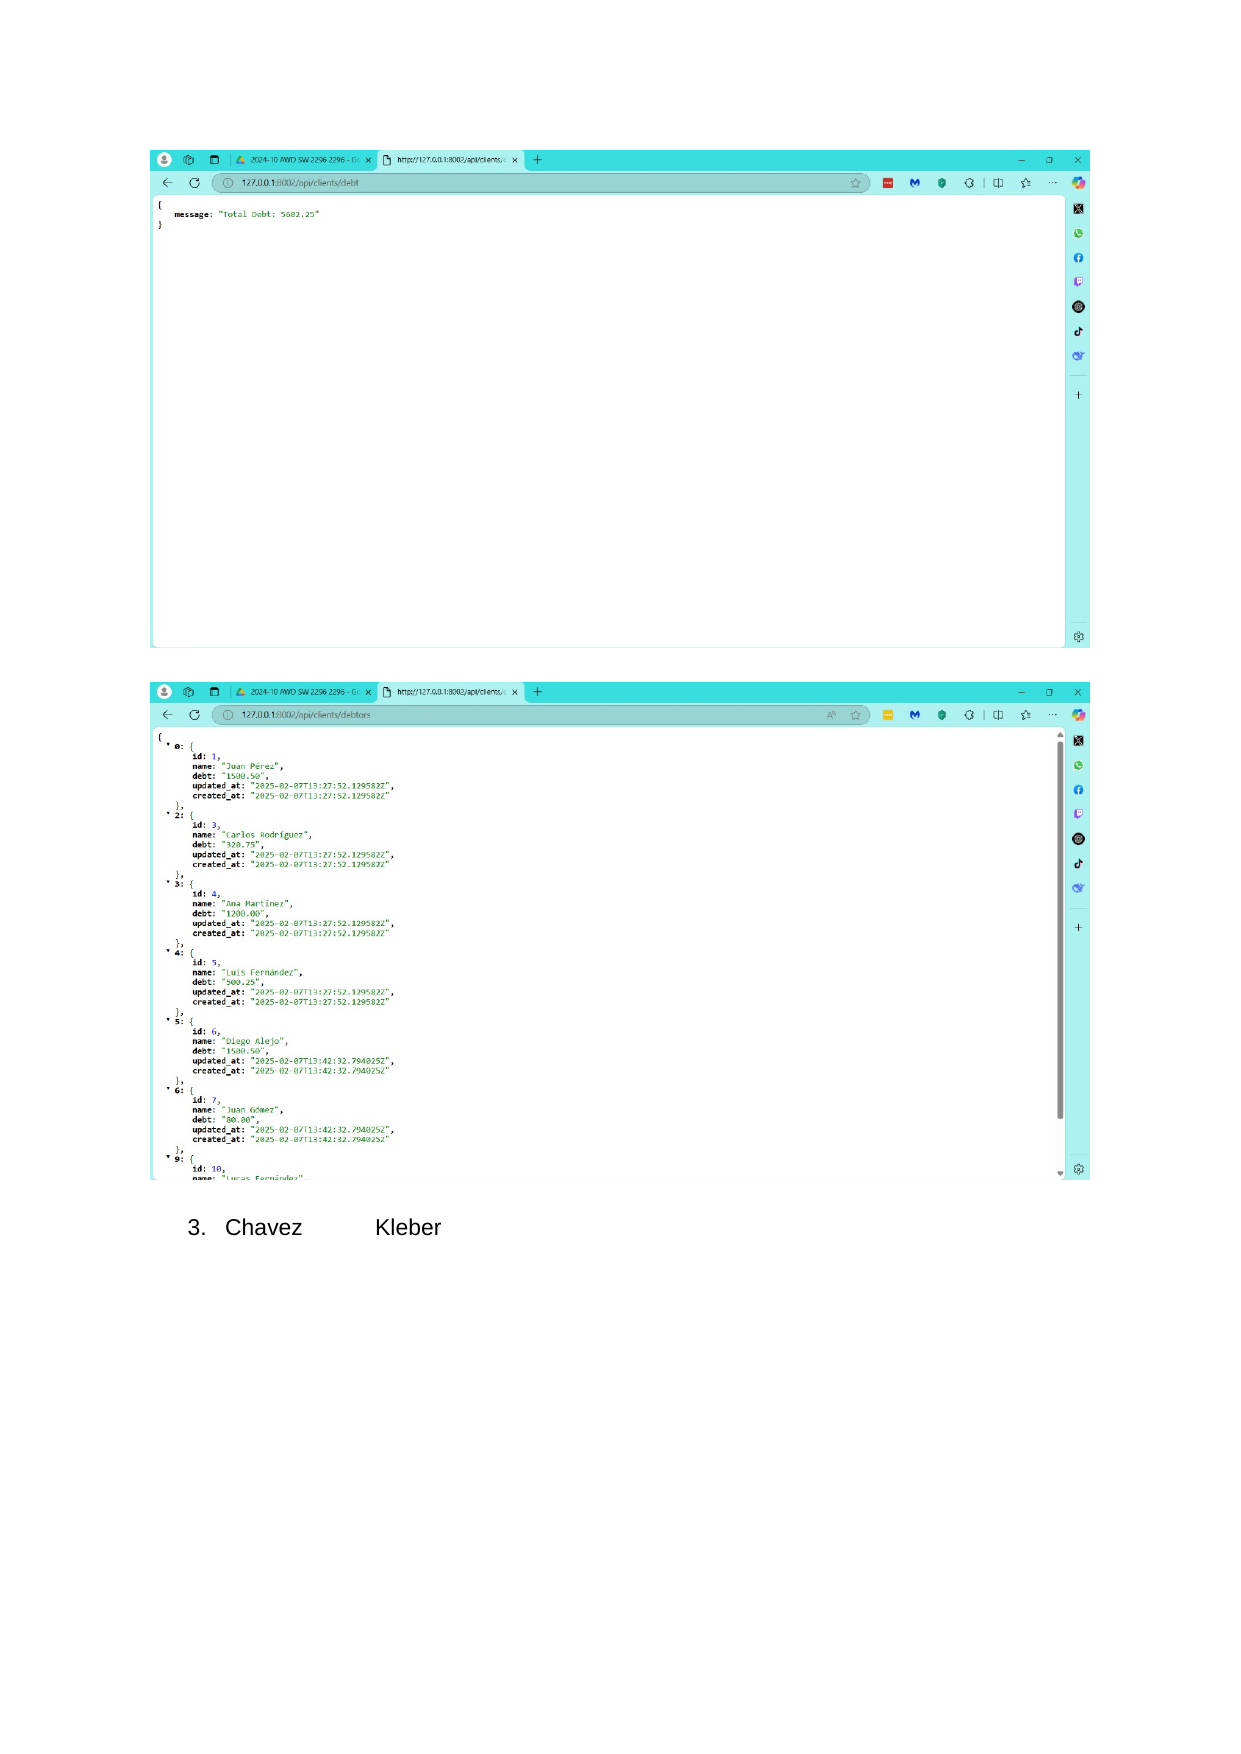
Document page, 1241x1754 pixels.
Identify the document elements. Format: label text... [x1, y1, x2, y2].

picture [150, 682, 1091, 1180]
list Chavez Kleber [187, 1214, 1090, 1240]
picture [150, 150, 1091, 648]
